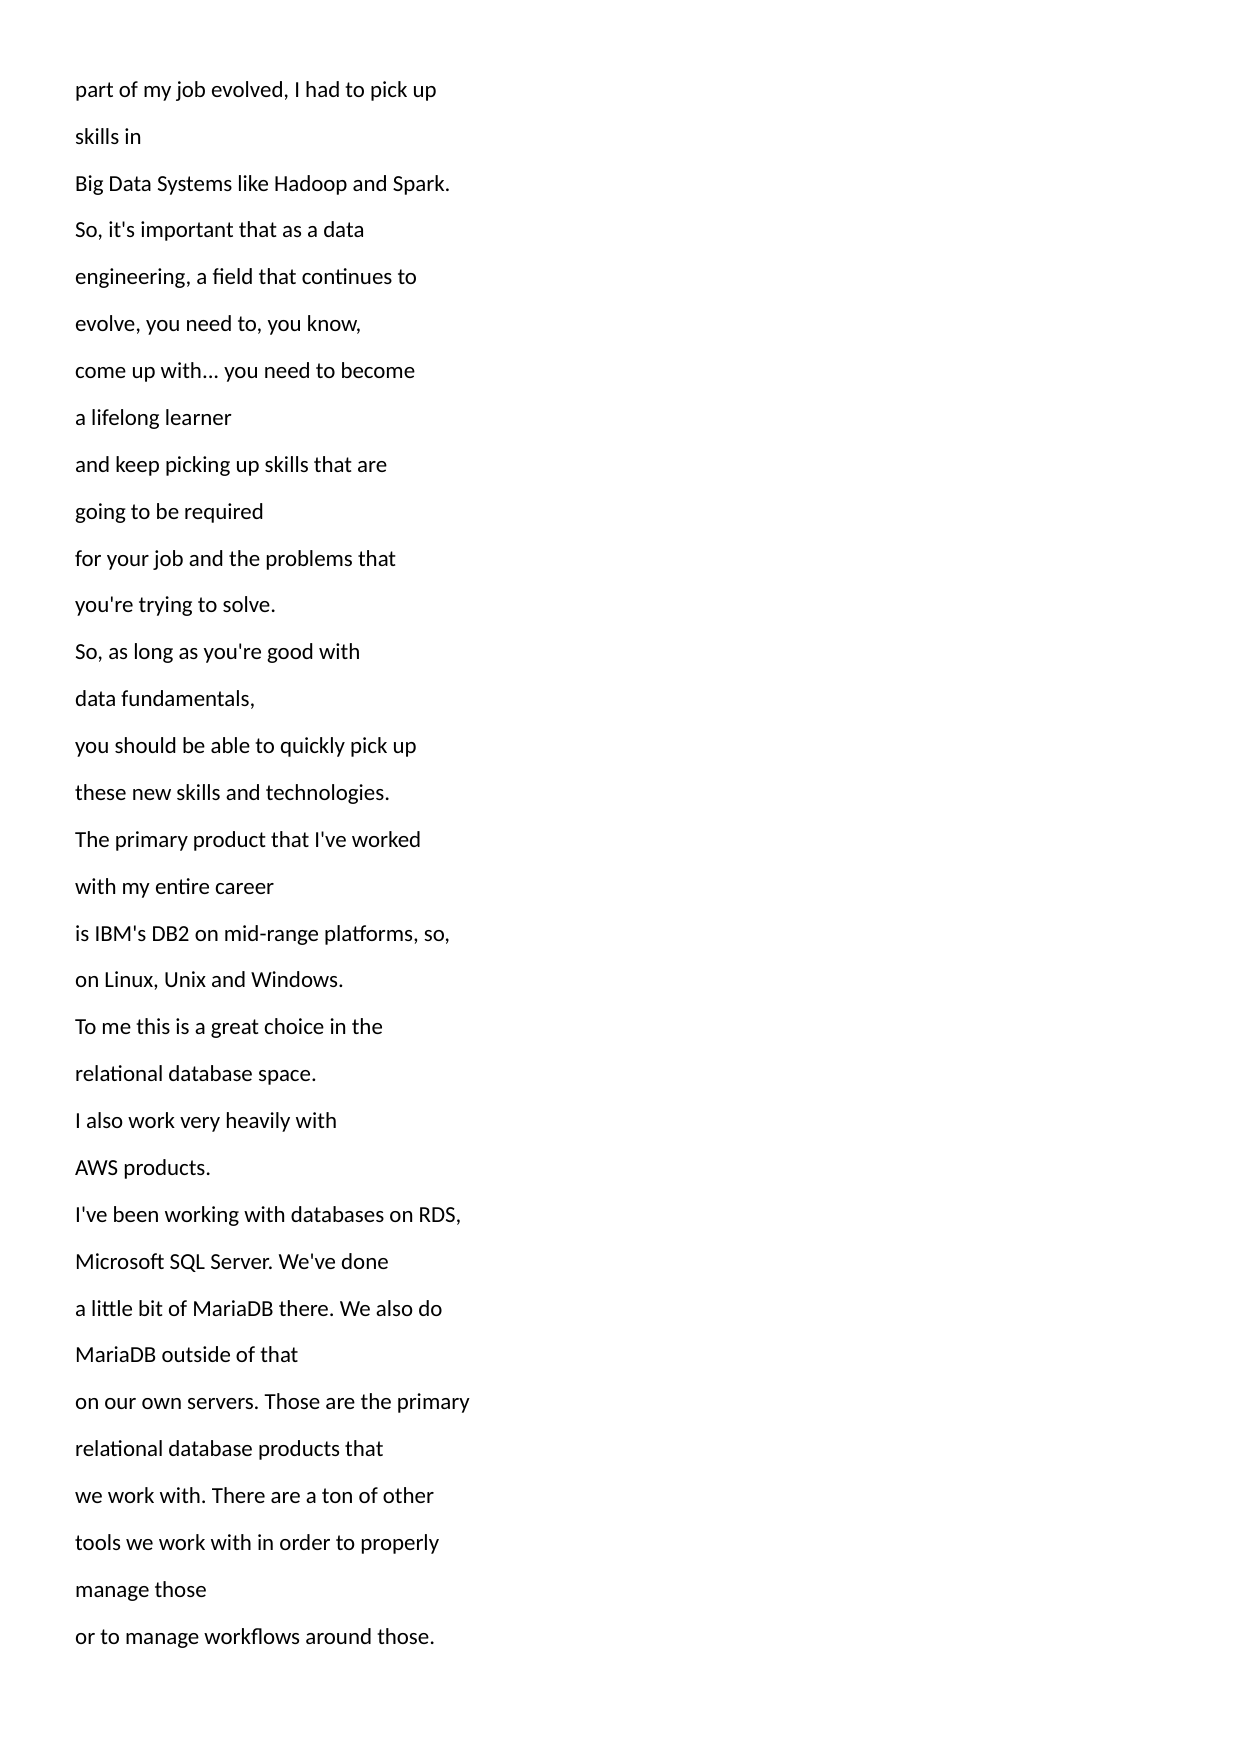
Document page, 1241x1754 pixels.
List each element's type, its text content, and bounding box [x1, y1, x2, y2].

text relational database space. [75, 1059, 1165, 1087]
text engineering, a field that continues to [75, 262, 1165, 291]
text a lifelong learner [75, 403, 1165, 431]
text a little bit of MariaDB there. We also do [75, 1294, 1165, 1322]
text these new skills and technologies. [75, 778, 1165, 806]
text part of my job evolved, I had to pick up [75, 75, 1165, 103]
text for your job and the problems that [75, 544, 1165, 572]
text going to be required [75, 497, 1165, 525]
text on Linux, Unix and Windows. [75, 966, 1165, 994]
text you're trying to solve. [75, 591, 1165, 619]
text The primary product that I've worked [75, 825, 1165, 853]
text So, it's important that as a data [75, 216, 1165, 244]
text evolve, you need to, you know, [75, 309, 1165, 337]
text and keep picking up skills that are [75, 450, 1165, 478]
text you should be able to quickly pick up [75, 731, 1165, 759]
text I've been working with databases on RDS, [75, 1200, 1165, 1228]
text I also work very heavily with [75, 1106, 1165, 1134]
text AWS products. [75, 1153, 1165, 1181]
text So, as long as you're good with [75, 637, 1165, 666]
text skills in [75, 122, 1165, 150]
text come up with... you need to become [75, 356, 1165, 384]
text on our own servers. Those are the primary [75, 1387, 1165, 1416]
text with my entire career [75, 872, 1165, 900]
text manage those [75, 1575, 1165, 1603]
text Big Data Systems like Hadoop and Spark. [75, 169, 1165, 197]
text MariaDB outside of that [75, 1341, 1165, 1369]
text To me this is a great choice in the [75, 1012, 1165, 1041]
text Microsoft SQL Server. We've done [75, 1247, 1165, 1275]
text data fundamentals, [75, 684, 1165, 712]
text we work with. There are a ton of other [75, 1481, 1165, 1509]
text tools we work with in order to properly [75, 1528, 1165, 1556]
text or to manage workflows around those. [75, 1622, 1165, 1650]
text is IBM's DB2 on mid-range platforms, so, [75, 919, 1165, 947]
text relational database products that [75, 1434, 1165, 1462]
